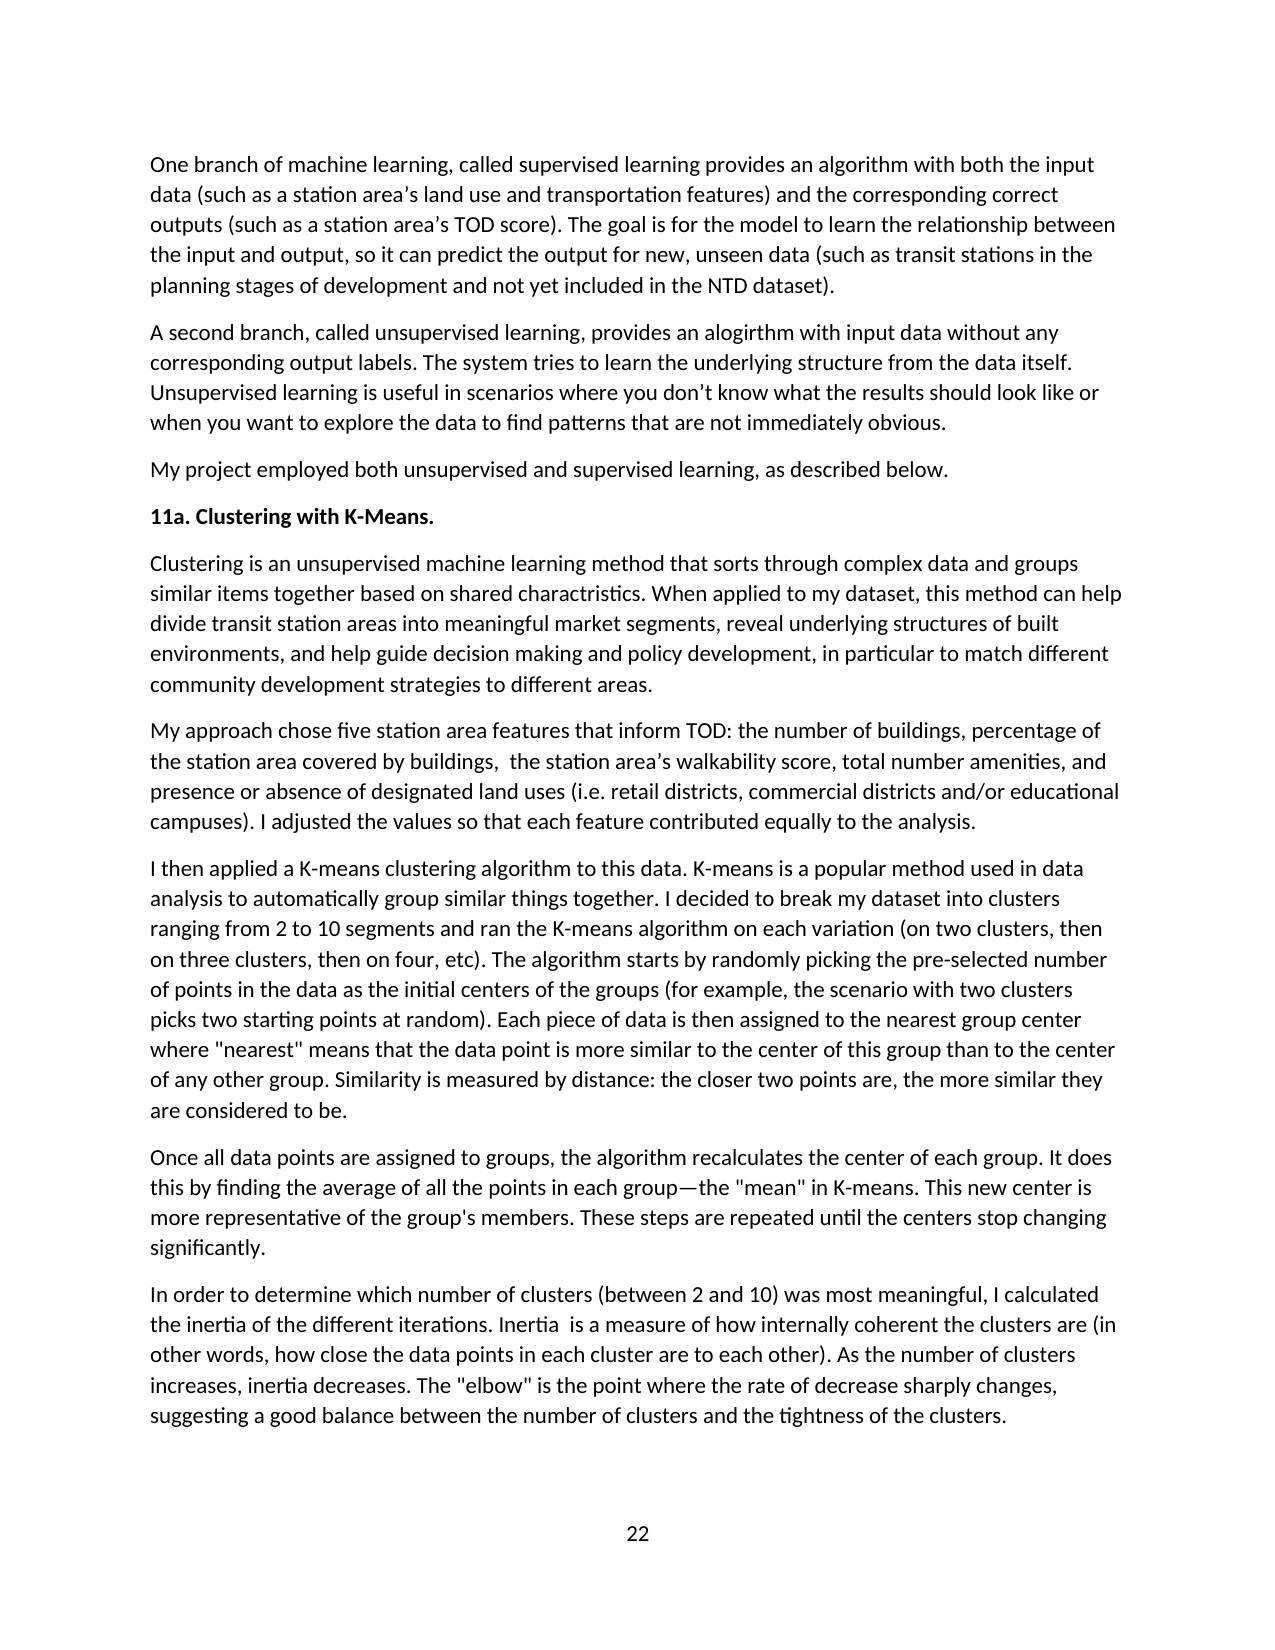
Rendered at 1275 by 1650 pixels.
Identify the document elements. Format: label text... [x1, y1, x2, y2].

text Clustering is an unsupervised machine learning method that sorts through complex data and groups similar items together based on shared charactristics. When applied to my dataset, this method can help divide transit station areas into meaningful market segments, reveal underlying structures of built environments, and help guide decision making and policy development, in particular to match different community development strategies to different areas. [150, 549, 1125, 698]
text Once all data points are assigned to groups, the algorithm recalculates the center of each group. It does this by finding the average of all the points in each group—the "mean" in K-means. This new center is more representative of the group's members. These steps are repeated until the centers stop changing significantly. [150, 1143, 1125, 1261]
text In order to determine which number of clusters (between 2 and 10) was most meaningful, I calculated the inertia of the different iterations. Inertia is a measure of how internally coherent the clusters are (in other words, how close the data points in each cluster are to each other). As the number of clusters increases, inertia decreases. The "elbow" is the point where the rate of decrease sharply changes, suggesting a good balance between the number of clusters and the tightness of the clusters. [150, 1280, 1125, 1429]
text My approach chose five station area features that inform TOD: the number of buildings, percentage of the station area covered by buildings, the station area’s walkability score, total number amenities, and presence or absence of designated land uses (i.e. retail districts, commercial districts and/or educational campuses). I adjusted the values so that each feature contributed equally to the analysis. [150, 717, 1125, 835]
text A second branch, called unsupervised learning, provides an alogirthm with input data without any corresponding output labels. The system tries to learn the underlying structure from the data itself. Unsupervised learning is useful in scenarios where you don’t know what the results should look like or when you want to explore the data to find patterns that are not immediately obvious. [150, 318, 1125, 436]
text 11a. Clustering with K-Means. [150, 502, 1125, 530]
text My project employed both unsupervised and supervised learning, as described below. [150, 455, 1125, 483]
text I then applied a K-means clustering algorithm to this data. K-means is a popular method used in data analysis to automatically group similar things together. I decided to break my dataset into clusters ranging from 2 to 10 segments and ran the K-means algorithm on each variation (on two clusters, then on three clusters, then on four, etc). The algorithm starts by randomly picking the pre-selected number of points in the data as the initial centers of the groups (for example, the scenario with two clusters picks two starting points at random). Each piece of data is then assigned to the nearest group center where "nearest" means that the data point is more similar to the center of this group than to the center of any other group. Similarity is measured by distance: the closer two points are, the more similar they are considered to be. [150, 854, 1125, 1124]
text One branch of machine learning, called supervised learning provides an algorithm with both the input data (such as a station area’s land use and transportation features) and the corresponding correct outputs (such as a station area’s TOD score). The goal is for the model to learn the relationship between the input and output, so it can predict the output for new, unseen data (such as transit stations in the planning stages of development and not yet included in the NTD dataset). [150, 150, 1125, 299]
